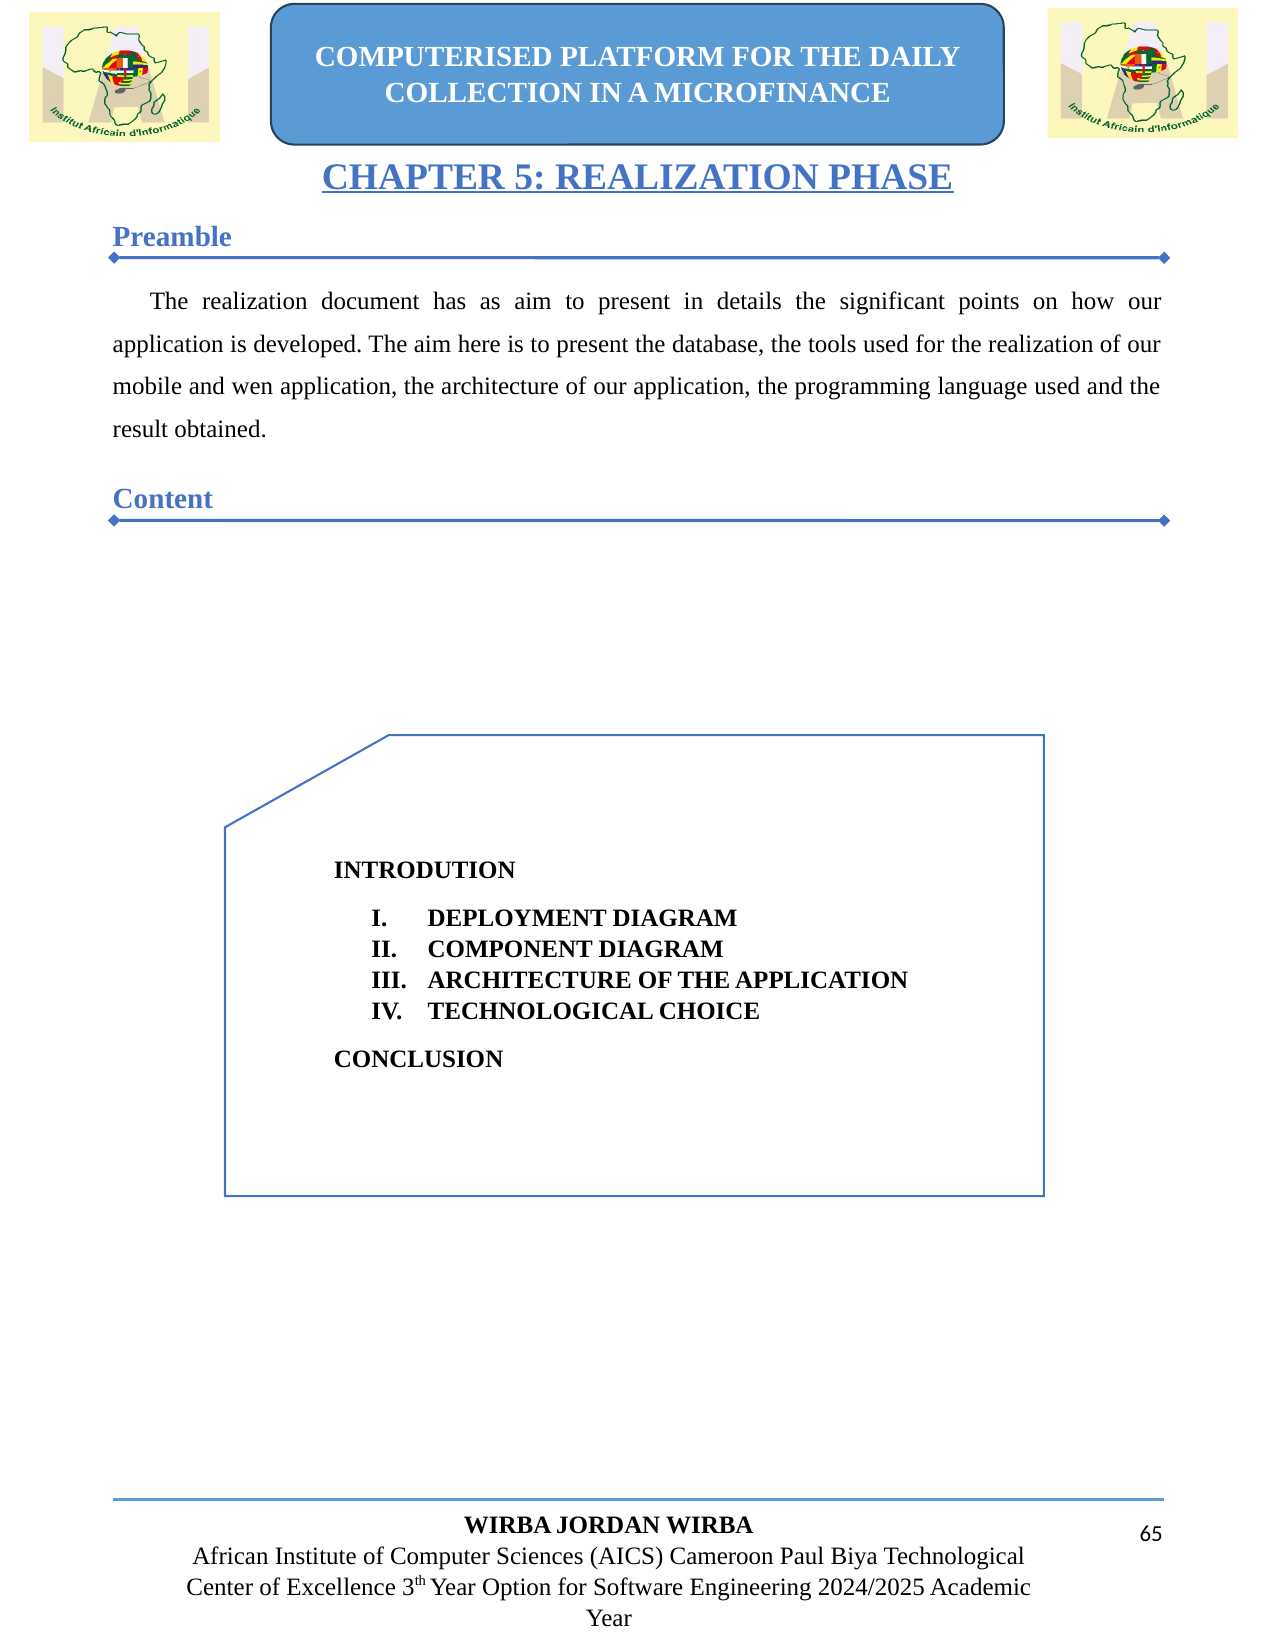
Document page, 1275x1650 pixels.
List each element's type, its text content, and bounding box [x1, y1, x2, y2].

text Preamble [112, 219, 1162, 252]
text Content [112, 482, 1162, 515]
picture [29, 12, 220, 142]
picture [1047, 8, 1239, 138]
text The realization document has as aim to present in details the significant points on how our application is developed. The aim here is to present the database, the tools used for the realization of our mobile and wen application, the architecture of our application, the programming language used and the result obtained. [112, 286, 1162, 443]
subtitle CHAPTER 5: REALIZATION PHASE [112, 154, 1162, 197]
